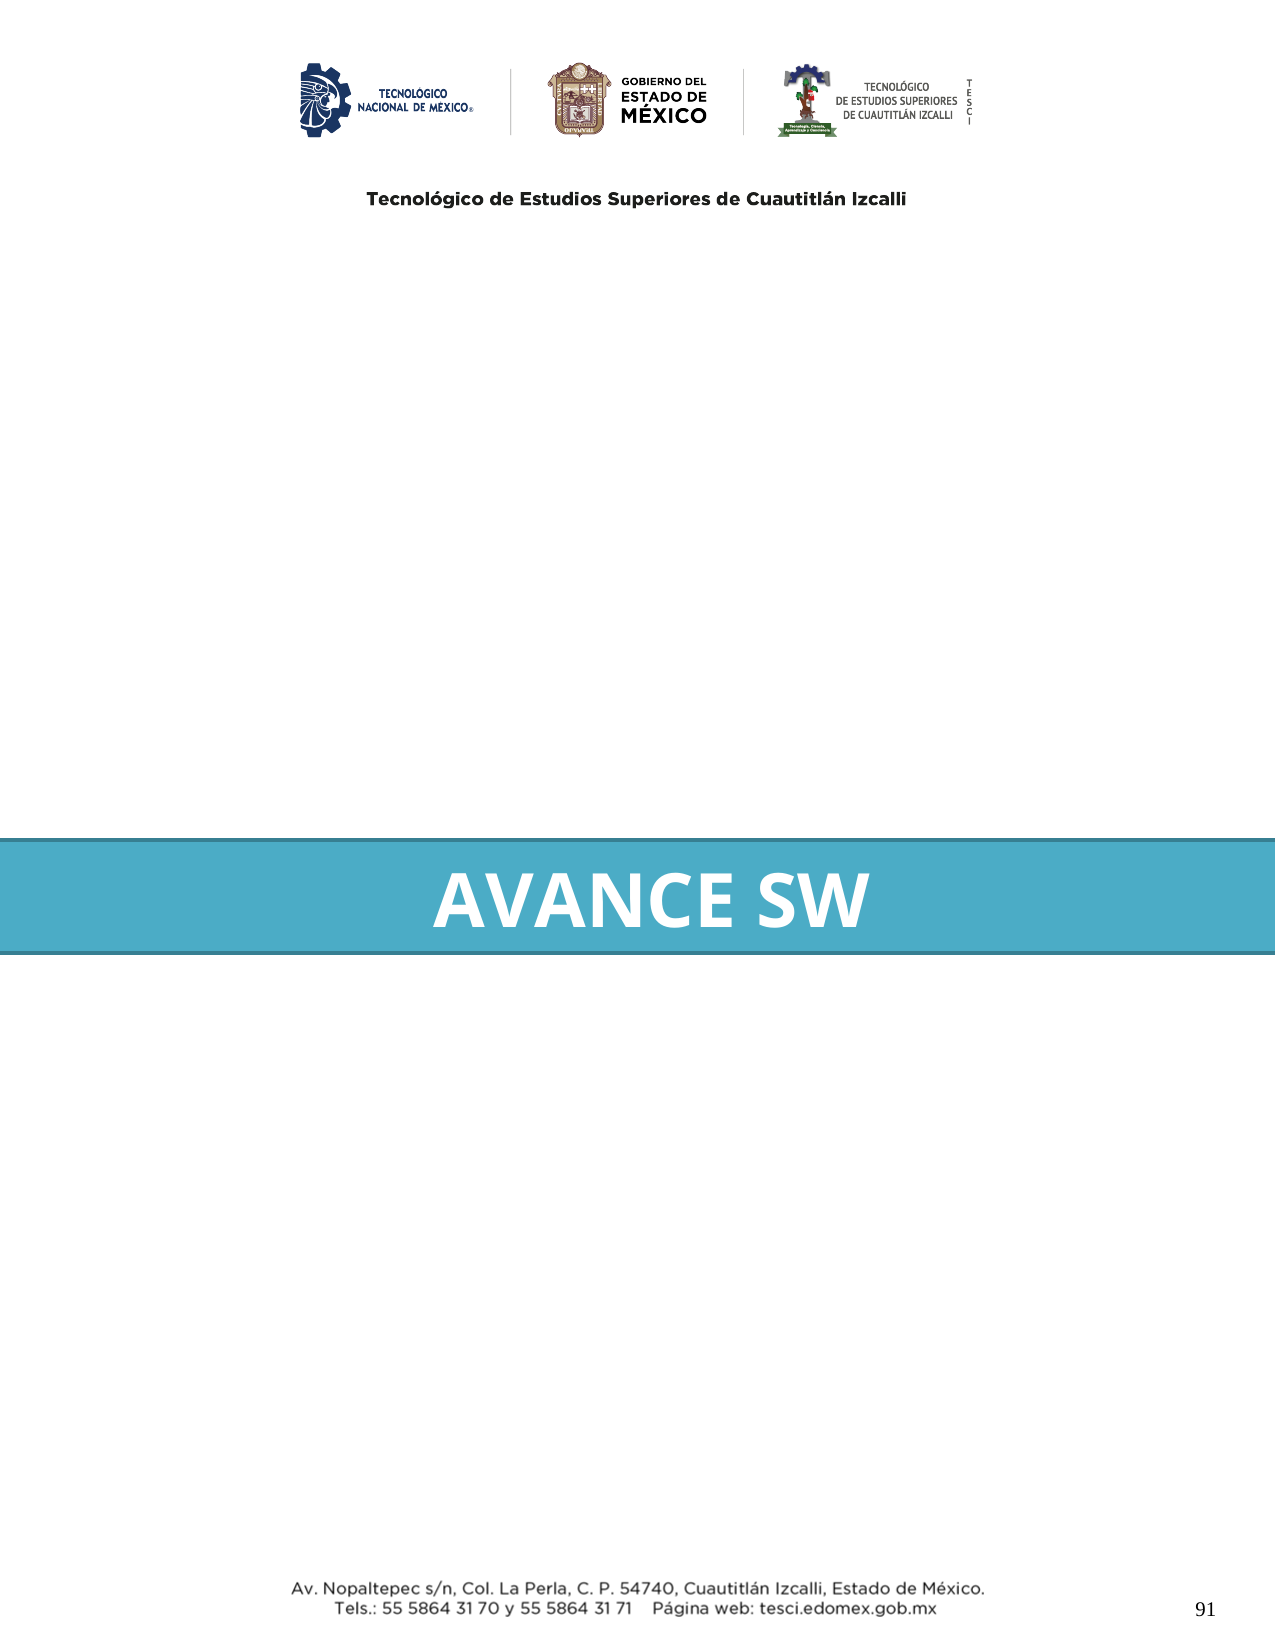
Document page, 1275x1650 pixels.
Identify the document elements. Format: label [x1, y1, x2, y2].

picture [0, 1522, 1268, 1650]
picture [0, 29, 1275, 236]
